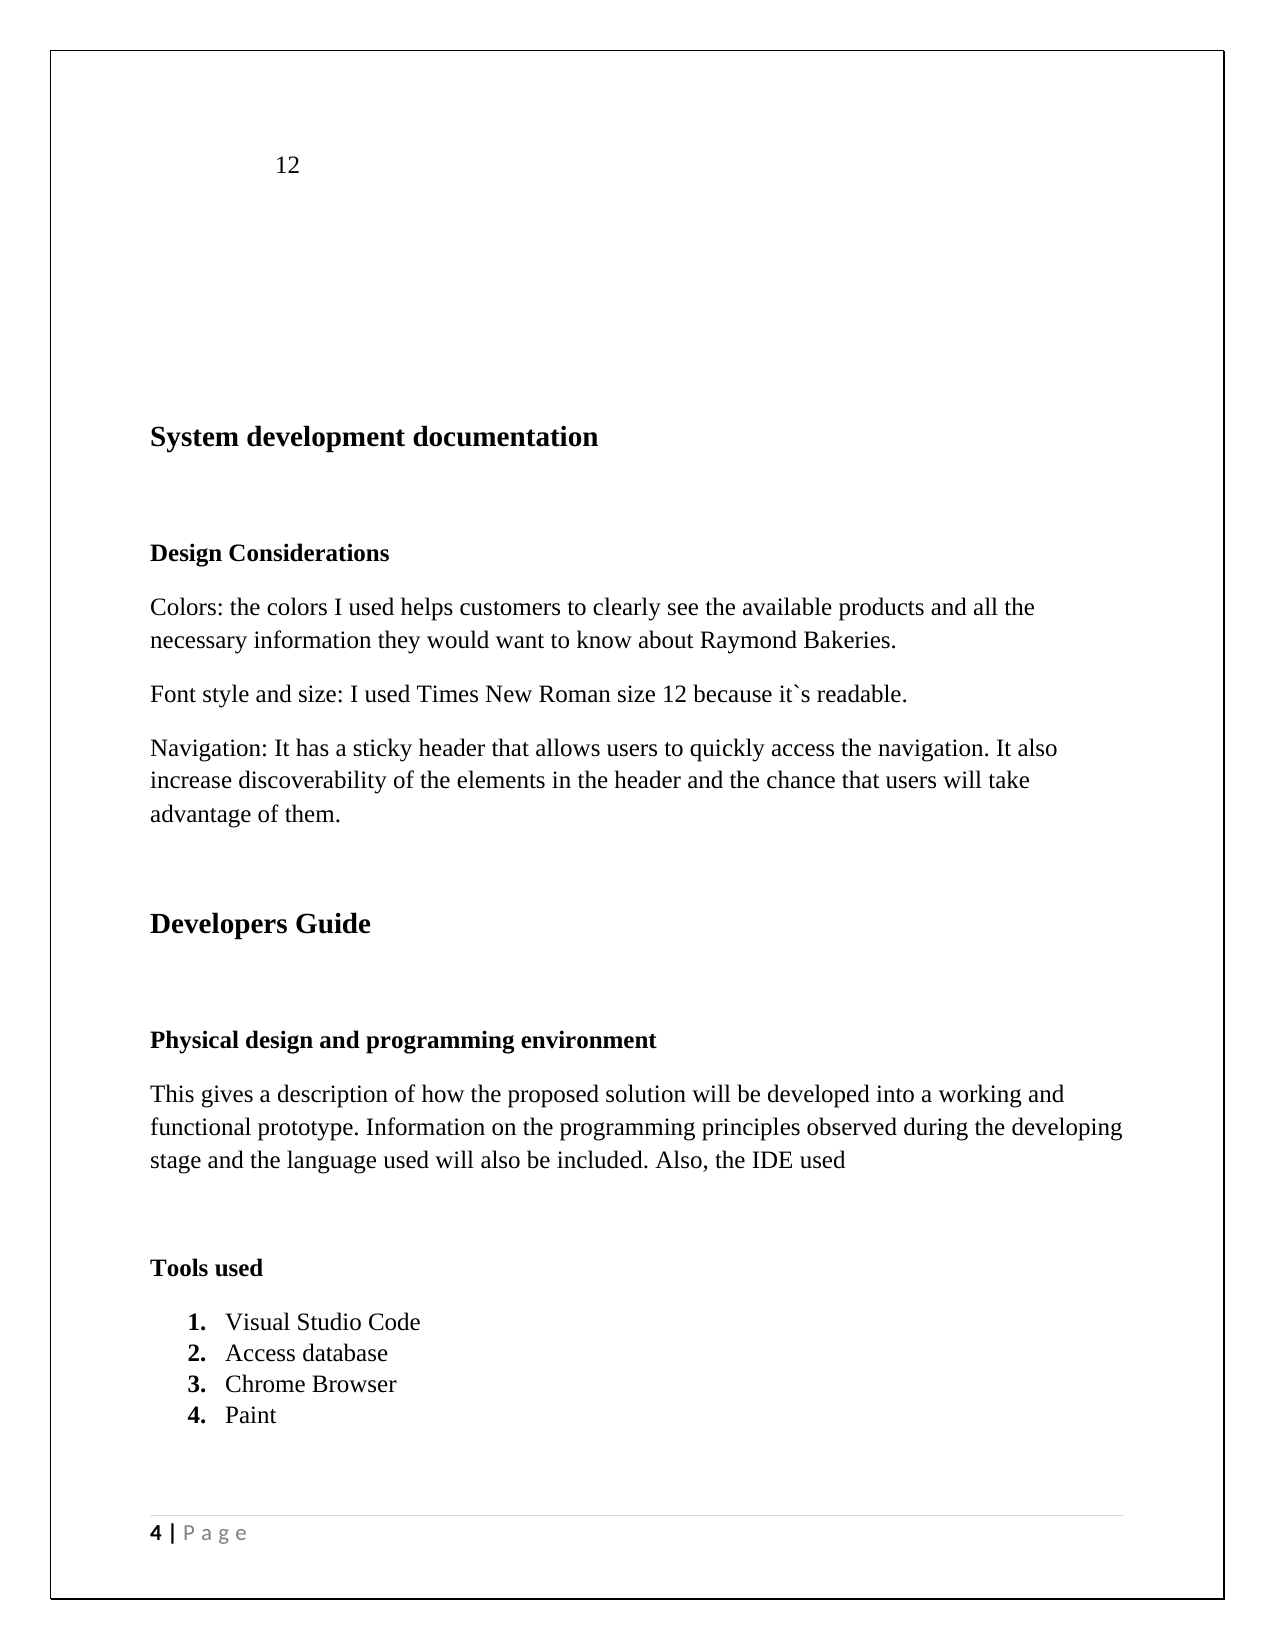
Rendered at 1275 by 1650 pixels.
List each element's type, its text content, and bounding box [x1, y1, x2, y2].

text Developers Guide [150, 906, 1124, 940]
list Access database [187, 1338, 1124, 1366]
text Tools used [150, 1253, 1124, 1281]
text Navigation: It has a sticky header that allows users to quickly access the navigation. It also increase discoverability of the elements in the header and the chance that users will take advantage of them. [150, 733, 1124, 827]
text Colors: the colors I used helps customers to clearly see the available products and all the necessary information they would want to know about Raymond Bakeries. [150, 592, 1124, 654]
text Font style and size: I used Times New Roman size 12 because it`s readable. [150, 679, 1124, 707]
text System development documentation [150, 419, 1124, 453]
text This gives a description of how the proposed solution will be developed into a working and functional prototype. Information on the programming principles observed during the developing stage and the language used will also be included. Also, the IDE used [150, 1079, 1124, 1174]
text Design Considerations [150, 538, 1124, 567]
list Paint [187, 1400, 1124, 1428]
list Visual Studio Code [187, 1307, 1124, 1335]
text 12 [150, 150, 1124, 179]
list Chrome Browser [187, 1369, 1124, 1397]
text Physical design and programming environment [150, 1025, 1124, 1054]
